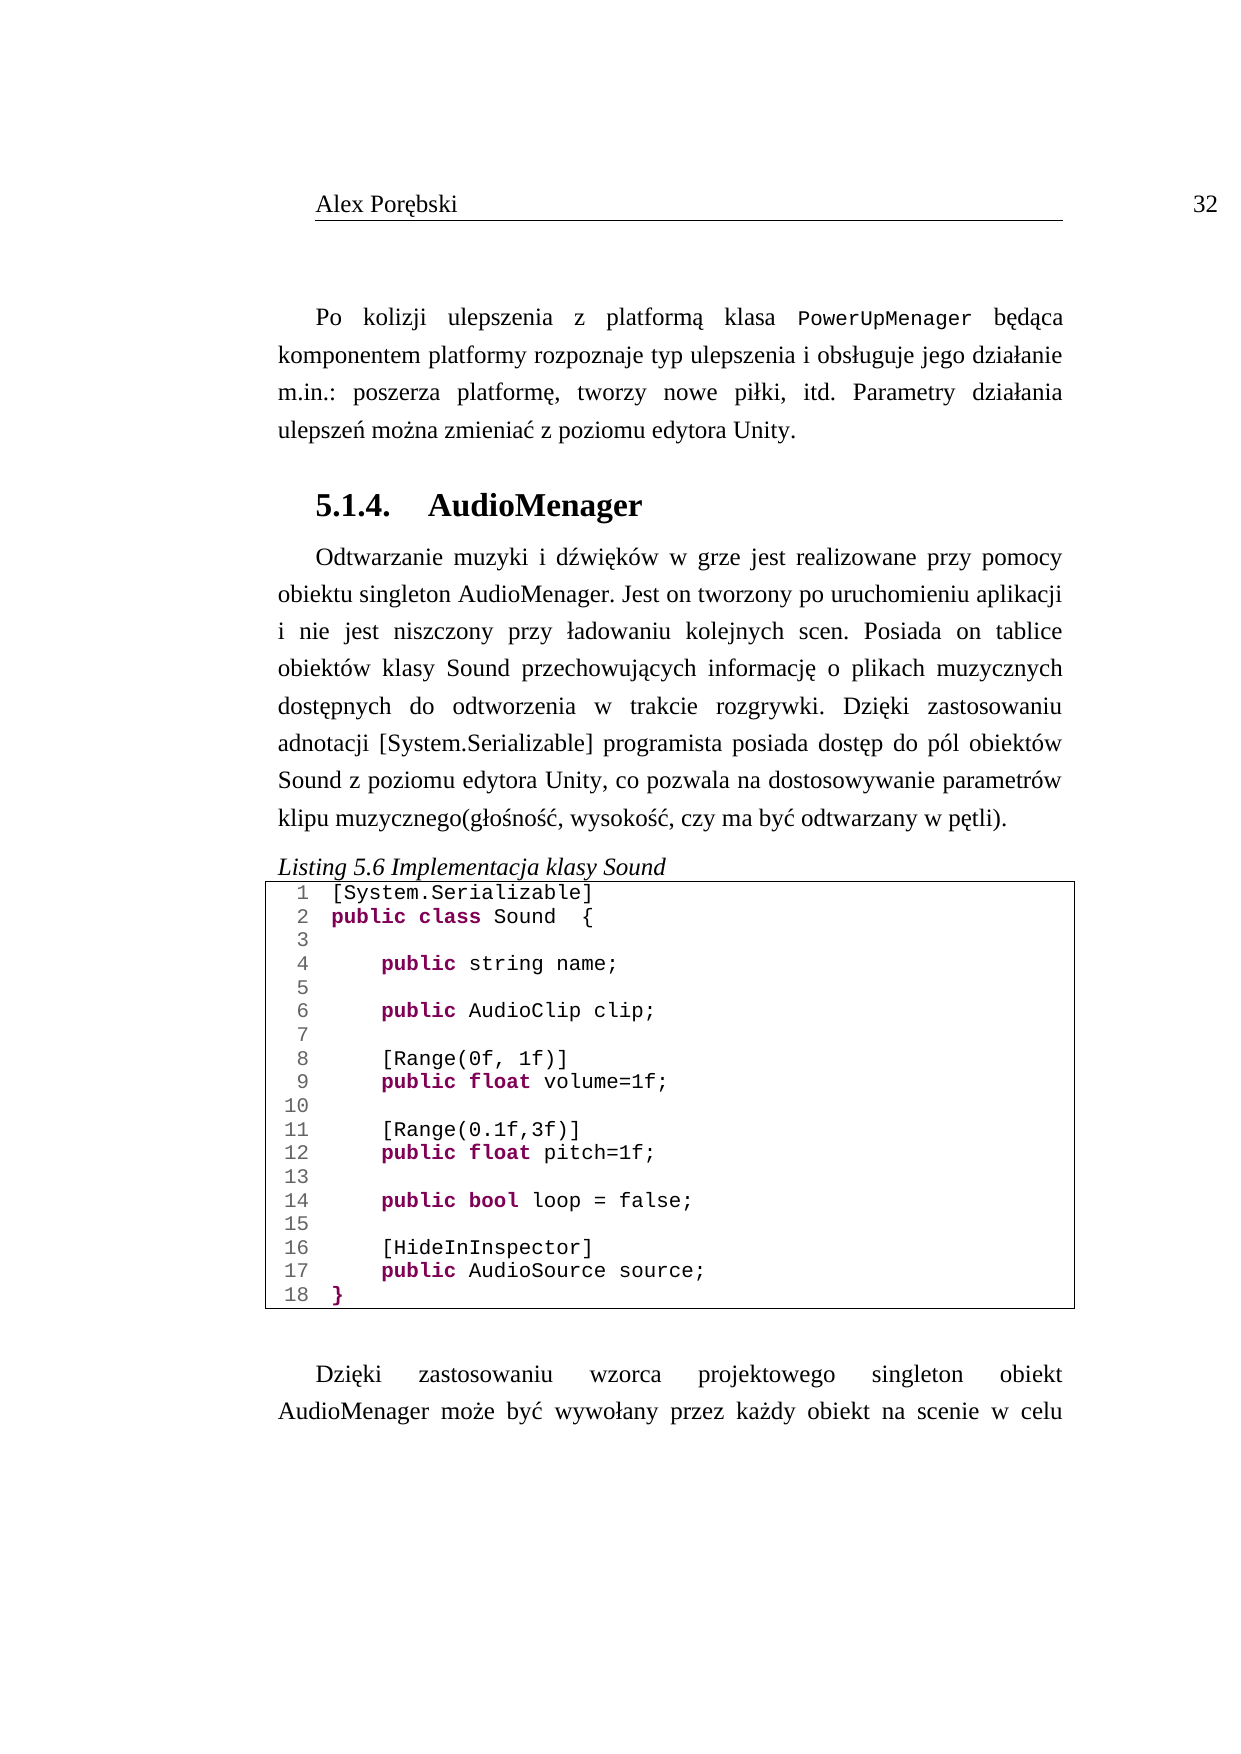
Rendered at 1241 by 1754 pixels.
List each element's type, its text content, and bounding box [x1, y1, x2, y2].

text Listing 5.6 Implementacja klasy Sound [278, 852, 1063, 881]
text Odtwarzanie muzyki i dźwięków w grze jest realizowane przy pomocy obiektu singleton AudioMenager. Jest on tworzony po uruchomieniu aplikacji i nie jest niszczony przy ładowaniu kolejnych scen. Posiada on tablice obiektów klasy Sound przechowujących informację o plikach muzycznych dostępnych do odtworzenia w trakcie rozgrywki. Dzięki zastosowaniu adnotacji [System.Serializable] programista posiada dostęp do pól obiektów Sound z poziomu edytora Unity, co pozwala na dostosowywanie parametrów klipu muzycznego(głośność, wysokość, czy ma być odtwarzany w pętli). [278, 542, 1063, 831]
table_header [System.Serializable] public class Sound { public string name; public AudioClip clip; [Range(0f, 1f)] public float volume=1f; [Range(0.1f,3f)] public float pitch=1f; public bool loop = false; [HideInInspector] public AudioSource source; } [320, 882, 1074, 1308]
text Po kolizji ulepszenia z platformą klasa PowerUpMenager będąca komponentem platformy rozpoznaje typ ulepszenia i obsługuje jego działanie m.in.: poszerza platformę, tworzy nowe piłki, itd. Parametry działania ulepszeń można zmieniać z poziomu edytora Unity. [278, 302, 1063, 443]
subtitle AudioMenager [315, 485, 1063, 524]
table_header 1 2 3 4 5 6 7 8 9 10 11 12 13 14 15 16 17 18 [266, 882, 320, 1308]
